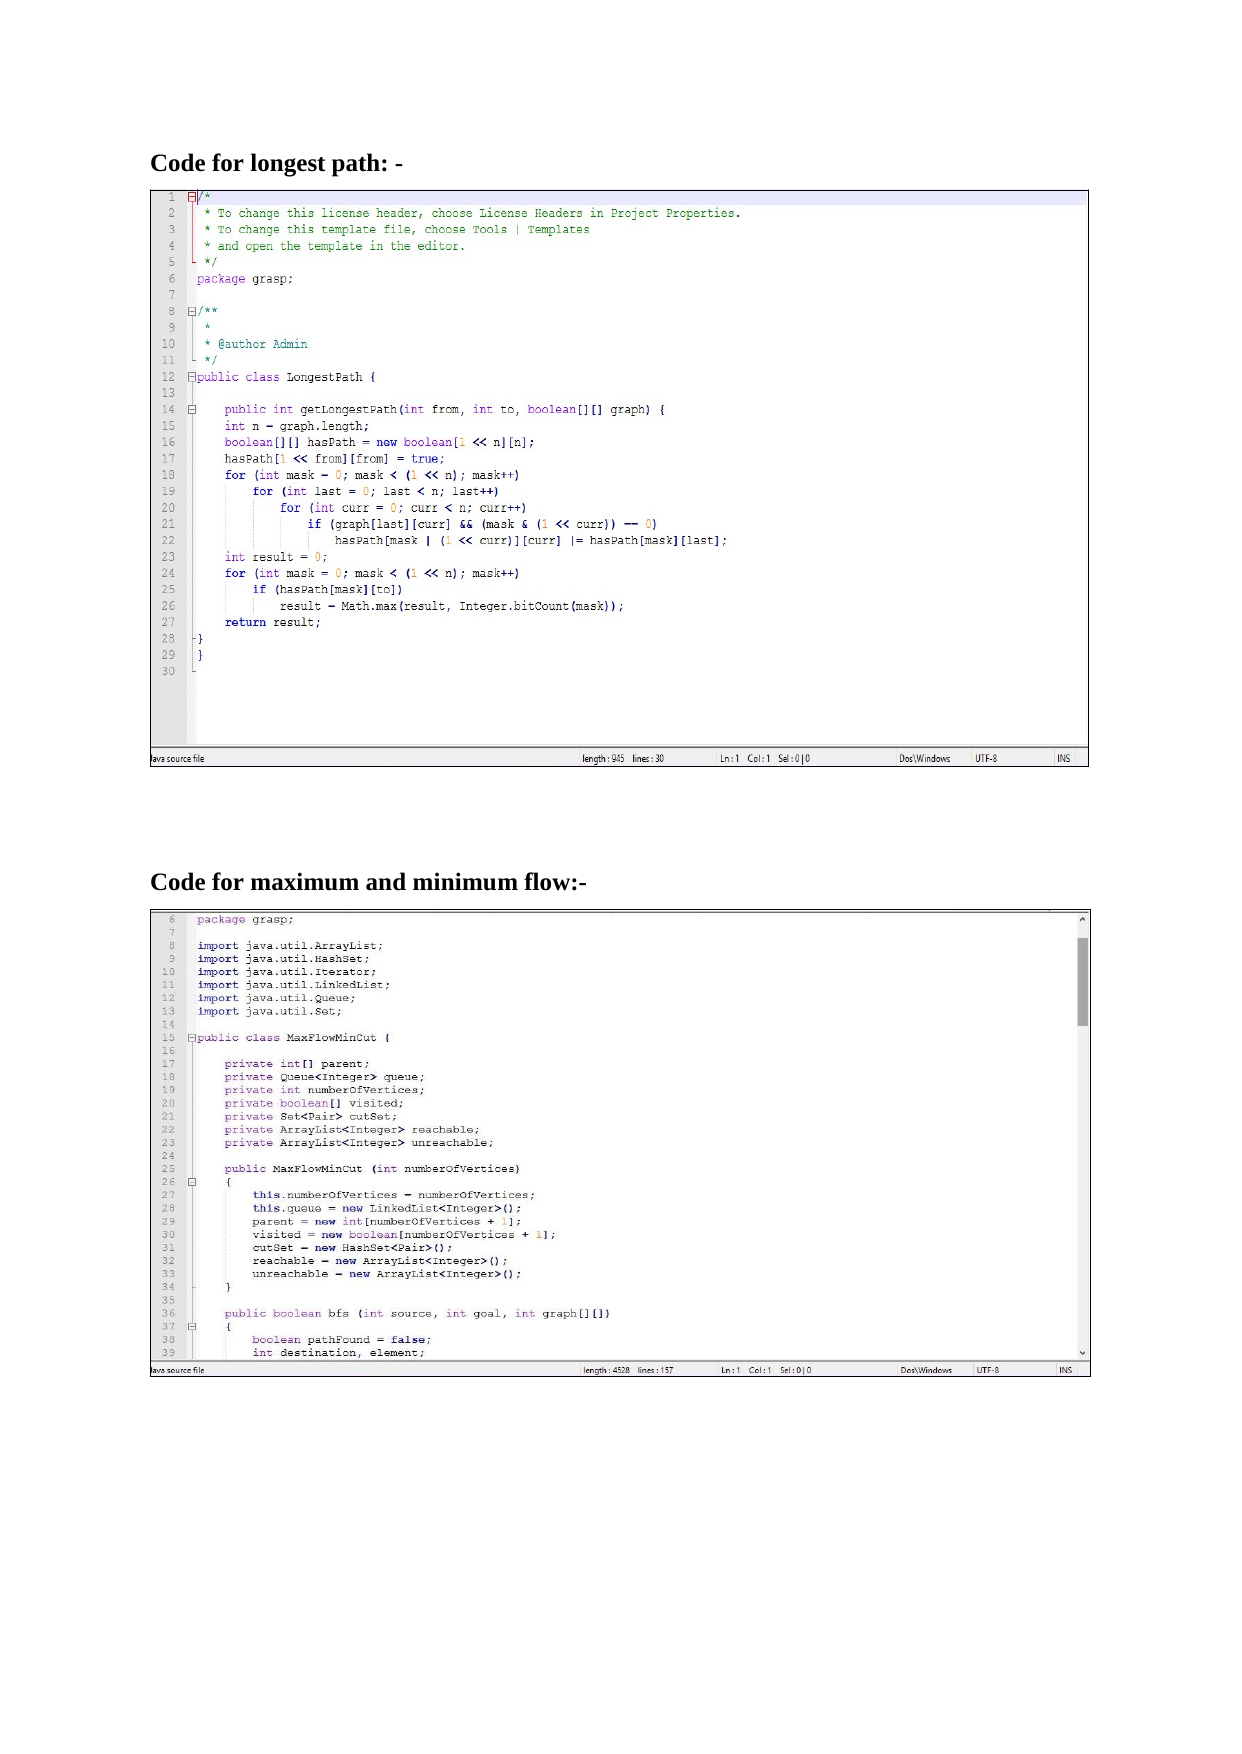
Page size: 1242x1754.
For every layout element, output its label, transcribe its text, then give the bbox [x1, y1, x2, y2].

picture [151, 910, 1090, 1376]
text Code for maximum and minimum flow:- [150, 867, 1102, 896]
text Code for longest path: - [150, 148, 1102, 177]
picture [151, 191, 1088, 766]
